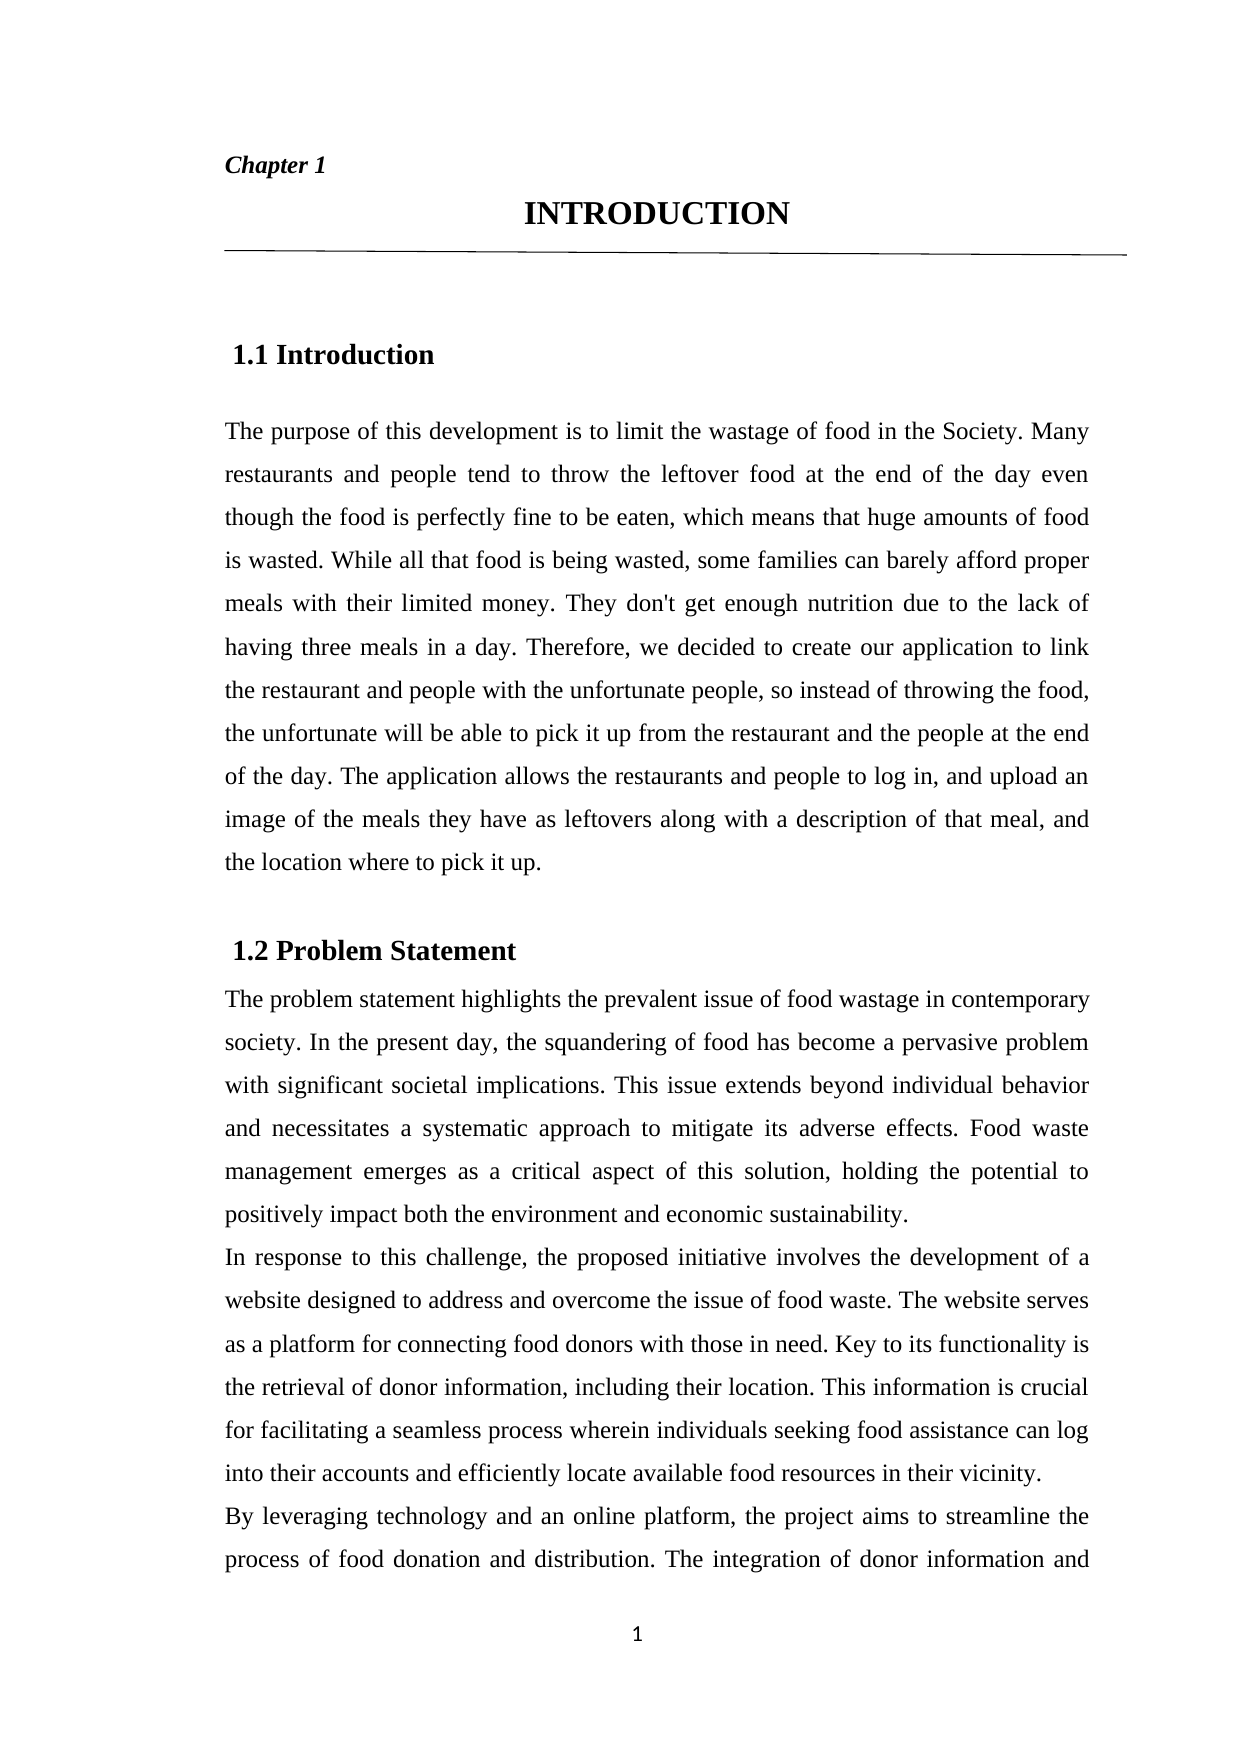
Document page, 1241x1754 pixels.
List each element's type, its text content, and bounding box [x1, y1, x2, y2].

text In response to this challenge, the proposed initiative involves the development of a website designed to address and overcome the issue of food waste. The website serves as a platform for connecting food donors with those in need. Key to its functionality is the retrieval of donor information, including their location. This information is crucial for facilitating a seamless process wherein individuals seeking food assistance can log into their accounts and efficiently locate available food resources in their vicinity. [224, 1242, 1090, 1487]
text Chapter 1 [224, 150, 1090, 179]
text The problem statement highlights the prevalent issue of food wastage in contemporary society. In the present day, the squandering of food has become a pervasive problem with significant societal implications. This issue extends beyond individual behavior and necessitates a systematic approach to mitigate its adverse effects. Food waste management emerges as a critical aspect of this solution, holding the potential to positively impact both the environment and economic sustainability. [224, 984, 1090, 1228]
list Problem Statement [232, 933, 1090, 967]
subtitle Introduction [232, 337, 1090, 370]
text The purpose of this development is to limit the wastage of food in the Society. Many restaurants and people tend to throw the leftover food at the end of the day even though the food is perfectly fine to be eaten, which means that huge amounts of food is wasted. While all that food is being wasted, some families can barely afford proper meals with their limited money. They don't get enough nutrition due to the lack of having three meals in a day. Therefore, we decided to create our application to link the restaurant and people with the unfortunate people, so instead of throwing the food, the unfortunate will be able to pick it up from the restaurant and the people at the end of the day. The application allows the restaurants and people to log in, and upload an image of the meals they have as leftovers along with a description of that meal, and the location where to pick it up. [224, 416, 1090, 876]
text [224, 1501, 1090, 1573]
text INTRODUCTION [223, 193, 1090, 231]
